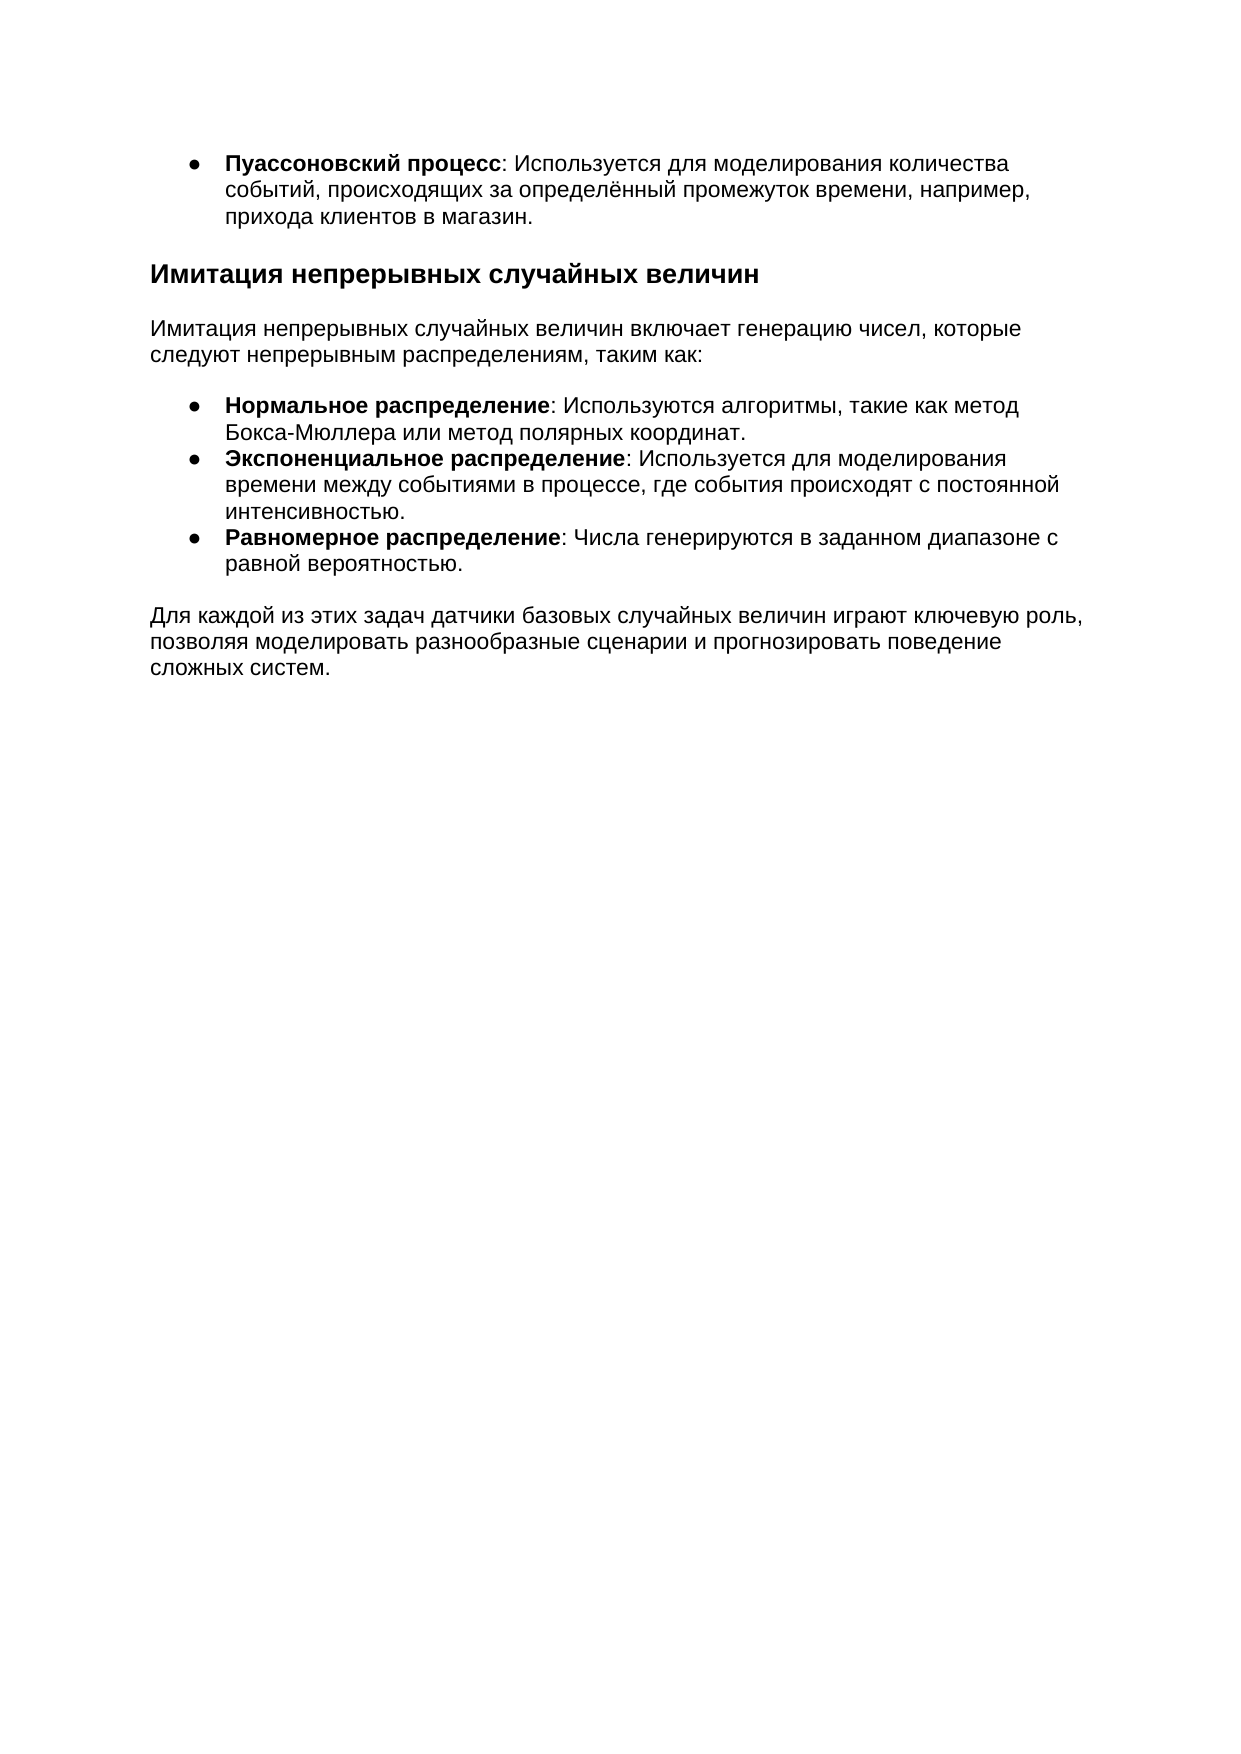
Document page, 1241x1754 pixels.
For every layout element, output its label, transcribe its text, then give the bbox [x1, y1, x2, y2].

list Нормальное распределение: Используются алгоритмы, такие как метод Бокса-Мюллера или метод полярных координат. [187, 392, 1090, 445]
list Экспоненциальное распределение: Используется для моделирования времени между событиями в процессе, где события происходят с постоянной интенсивностью. [187, 445, 1090, 524]
subtitle Имитация непрерывных случайных величин [150, 258, 1090, 289]
list Равномерное распределение: Числа генерируются в заданном диапазоне с равной вероятностью. [187, 524, 1090, 577]
list Пуассоновский процесс: Используется для моделирования количества событий, происходящих за определённый промежуток времени, например, прихода клиентов в магазин. [187, 150, 1090, 229]
text Имитация непрерывных случайных величин включает генерацию чисел, которые следуют непрерывным распределениям, таким как: [150, 314, 1090, 367]
text Для каждой из этих задач датчики базовых случайных величин играют ключевую роль, позволяя моделировать разнообразные сценарии и прогнозировать поведение сложных систем. [150, 602, 1090, 681]
